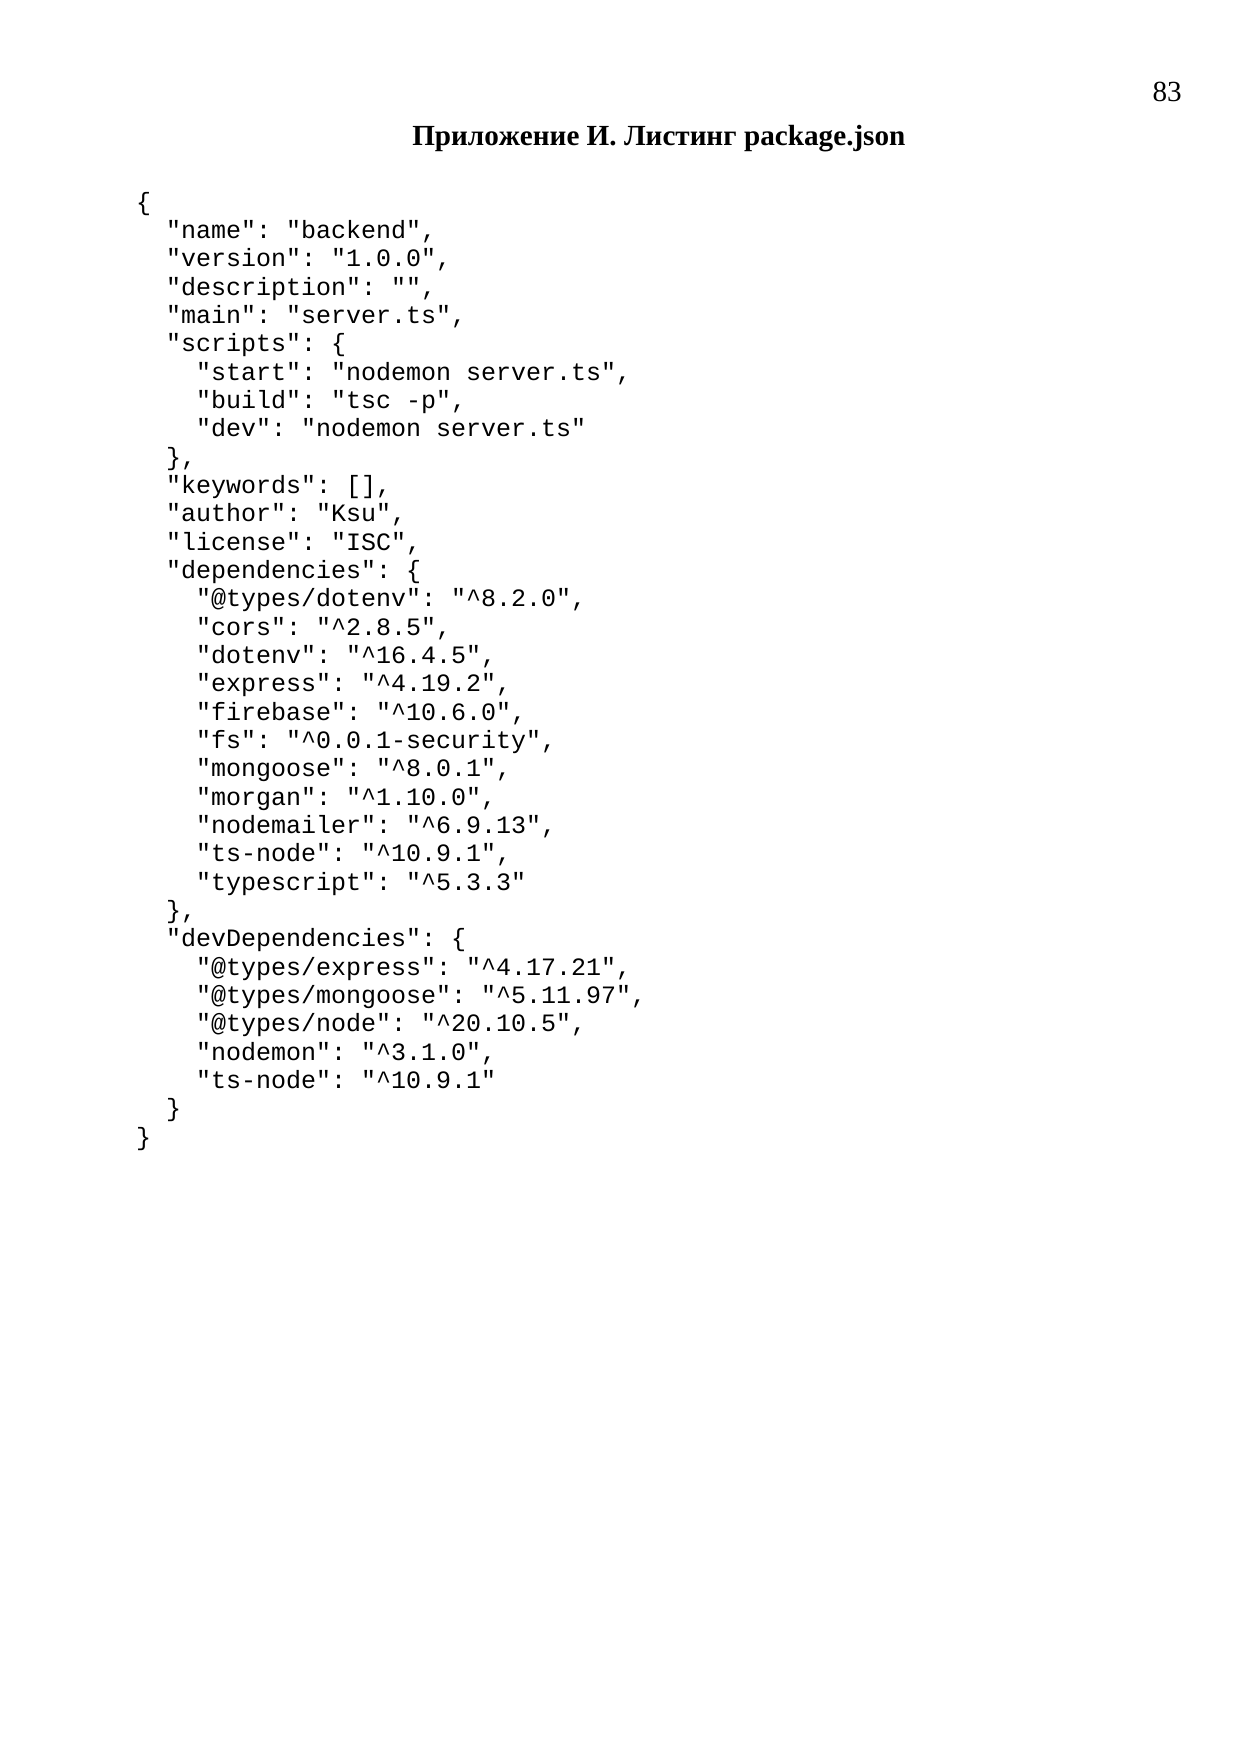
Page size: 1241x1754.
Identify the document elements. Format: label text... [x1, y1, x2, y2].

text "@types/node": "^20.10.5", [136, 1011, 1181, 1039]
text "description": "", [136, 274, 1181, 302]
text "ts-node": "^10.9.1" [136, 1067, 1181, 1096]
text "keywords": [], [136, 472, 1181, 501]
text "start": "nodemon server.ts", [136, 359, 1181, 387]
text "devDependencies": { [136, 926, 1181, 954]
text "license": "ISC", [136, 529, 1181, 557]
text "@types/express": "^4.17.21", [136, 954, 1181, 982]
text "author": "Ksu", [136, 501, 1181, 529]
text "dependencies": { [136, 557, 1181, 586]
text "name": "backend", [136, 217, 1181, 246]
text } [136, 1096, 1181, 1124]
subtitle Приложение И. Листинг package.json [136, 118, 1181, 152]
text "build": "tsc -p", [136, 387, 1181, 416]
text "@types/mongoose": "^5.11.97", [136, 982, 1181, 1011]
text "mongoose": "^8.0.1", [136, 756, 1181, 784]
text "typescript": "^5.3.3" [136, 869, 1181, 897]
text { [136, 189, 1181, 217]
text }, [136, 444, 1181, 472]
text }, [136, 897, 1181, 926]
text "nodemailer": "^6.9.13", [136, 812, 1181, 841]
text "dev": "nodemon server.ts" [136, 416, 1181, 444]
text "morgan": "^1.10.0", [136, 784, 1181, 812]
text "dotenv": "^16.4.5", [136, 642, 1181, 671]
text "ts-node": "^10.9.1", [136, 841, 1181, 869]
text "scripts": { [136, 331, 1181, 359]
text "fs": "^0.0.1-security", [136, 727, 1181, 756]
text "cors": "^2.8.5", [136, 614, 1181, 642]
text "express": "^4.19.2", [136, 671, 1181, 699]
text } [136, 1124, 1181, 1152]
text "main": "server.ts", [136, 302, 1181, 331]
text "nodemon": "^3.1.0", [136, 1039, 1181, 1067]
text "firebase": "^10.6.0", [136, 699, 1181, 727]
text "version": "1.0.0", [136, 246, 1181, 274]
text "@types/dotenv": "^8.2.0", [136, 586, 1181, 614]
